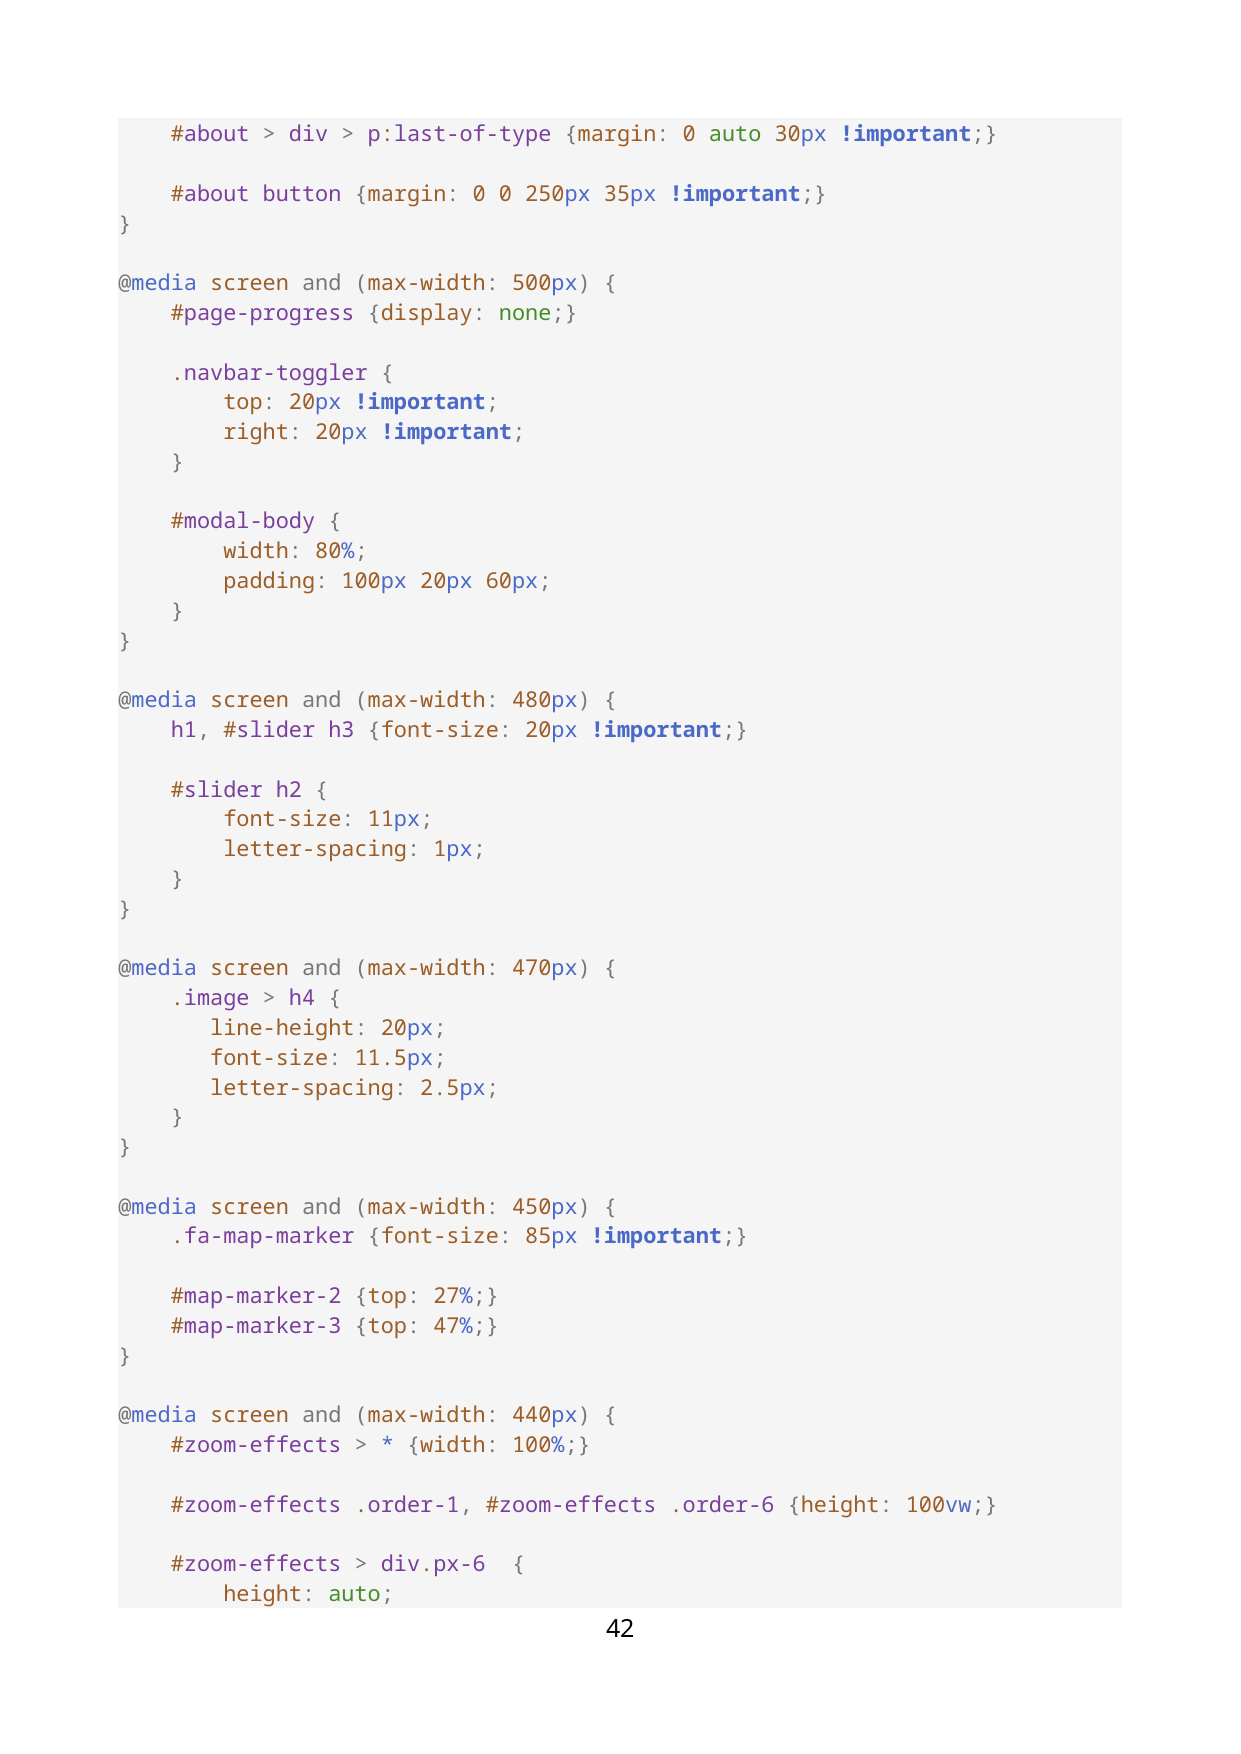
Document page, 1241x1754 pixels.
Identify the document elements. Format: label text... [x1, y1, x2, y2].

text #map-marker-2 {top: 27%;} [118, 1280, 1122, 1310]
text #zoom-effects > * {width: 100%;} [118, 1429, 1122, 1459]
text h1, #slider h3 {font-size: 20px !important;} [118, 714, 1122, 744]
text line-height: 20px; [118, 1012, 1122, 1042]
text @media screen and (max-width: 440px) { [118, 1399, 1122, 1429]
text height: auto; [118, 1578, 1122, 1608]
text @media screen and (max-width: 480px) { [118, 684, 1122, 714]
text } [118, 893, 1122, 922]
text } [118, 207, 1122, 237]
text #zoom-effects .order-1, #zoom-effects .order-6 {height: 100vw;} [118, 1488, 1122, 1518]
text font-size: 11px; [118, 803, 1122, 833]
text .image > h4 { [118, 982, 1122, 1012]
text @media screen and (max-width: 500px) { [118, 267, 1122, 297]
text padding: 100px 20px 60px; [118, 565, 1122, 595]
text #page-progress {display: none;} [118, 297, 1122, 327]
text width: 80%; [118, 535, 1122, 565]
text #about > div > p:last-of-type {margin: 0 auto 30px !important;} [118, 118, 1122, 148]
text } [118, 595, 1122, 624]
text } [118, 1339, 1122, 1369]
text } [118, 1131, 1122, 1161]
text letter-spacing: 1px; [118, 833, 1122, 863]
text #map-marker-3 {top: 47%;} [118, 1310, 1122, 1339]
text top: 20px !important; [118, 386, 1122, 416]
text #modal-body { [118, 505, 1122, 535]
text right: 20px !important; [118, 416, 1122, 446]
text #zoom-effects > div.px-6 { [118, 1548, 1122, 1578]
text } [118, 624, 1122, 654]
text letter-spacing: 2.5px; [118, 1071, 1122, 1101]
text .navbar-toggler { [118, 356, 1122, 386]
text } [118, 446, 1122, 476]
text @media screen and (max-width: 470px) { [118, 952, 1122, 982]
text #about button {margin: 0 0 250px 35px !important;} [118, 178, 1122, 207]
text @media screen and (max-width: 450px) { [118, 1191, 1122, 1220]
text } [118, 863, 1122, 893]
text } [118, 1101, 1122, 1131]
text #slider h2 { [118, 773, 1122, 803]
text .fa-map-marker {font-size: 85px !important;} [118, 1220, 1122, 1250]
text font-size: 11.5px; [118, 1042, 1122, 1071]
